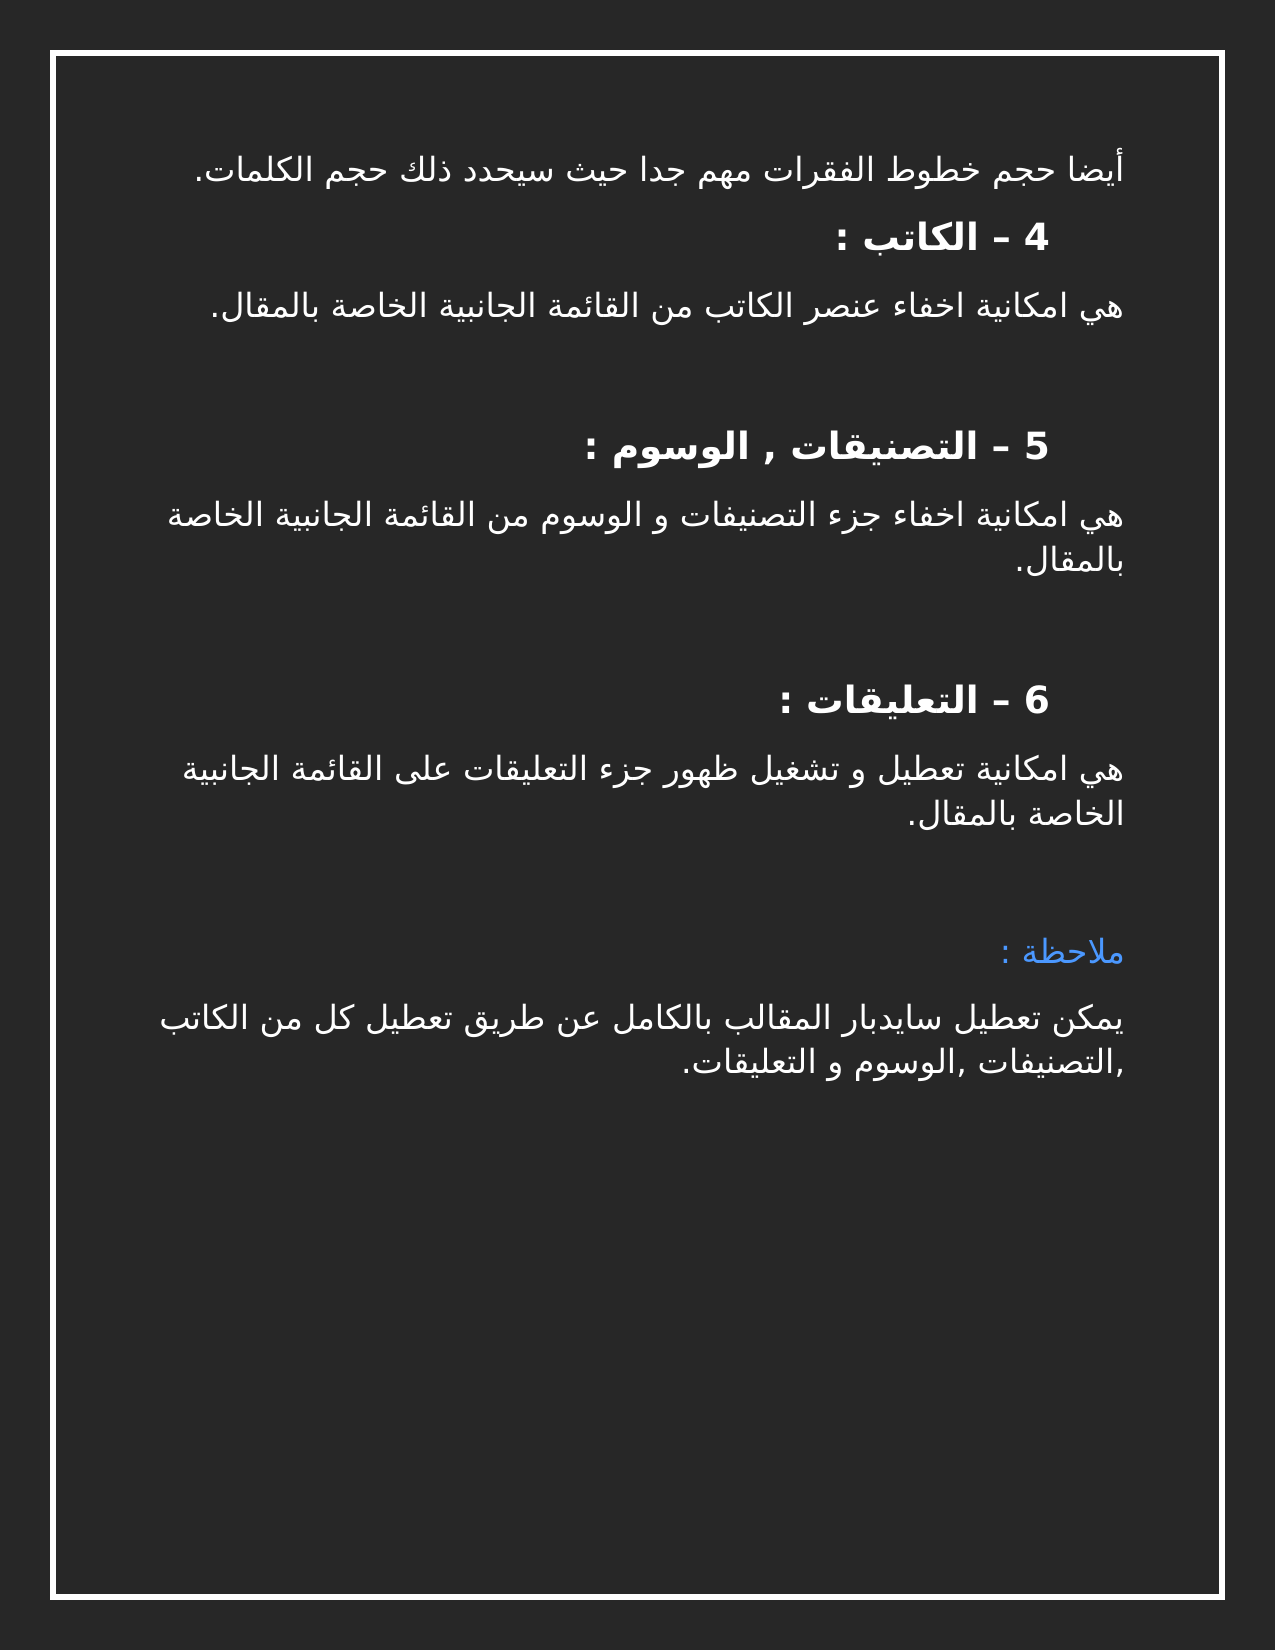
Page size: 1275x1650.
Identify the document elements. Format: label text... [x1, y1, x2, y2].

text ملاحظة : [150, 933, 1125, 972]
text يمكن تعطيل سايدبار المقالب بالكامل عن طريق تعطيل كل من الكاتب ,التصنيفات ,الوسوم و التعليقات. [150, 998, 1125, 1082]
text هي امكانية اخفاء عنصر الكاتب من القائمة الجانبية الخاصة بالمقال. [150, 286, 1125, 325]
text 4 – الكاتب : [150, 215, 1050, 259]
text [150, 150, 1125, 189]
text 6 – التعليقات : [150, 679, 1050, 722]
text 5 – التصنيقات , الوسوم : [150, 425, 1050, 468]
text هي امكانية اخفاء جزء التصنيفات و الوسوم من القائمة الجانبية الخاصة بالمقال. [150, 496, 1125, 579]
text هي امكانية تعطيل و تشغيل ظهور جزء التعليقات على القائمة الجانبية الخاصة بالمقال. [150, 750, 1125, 833]
